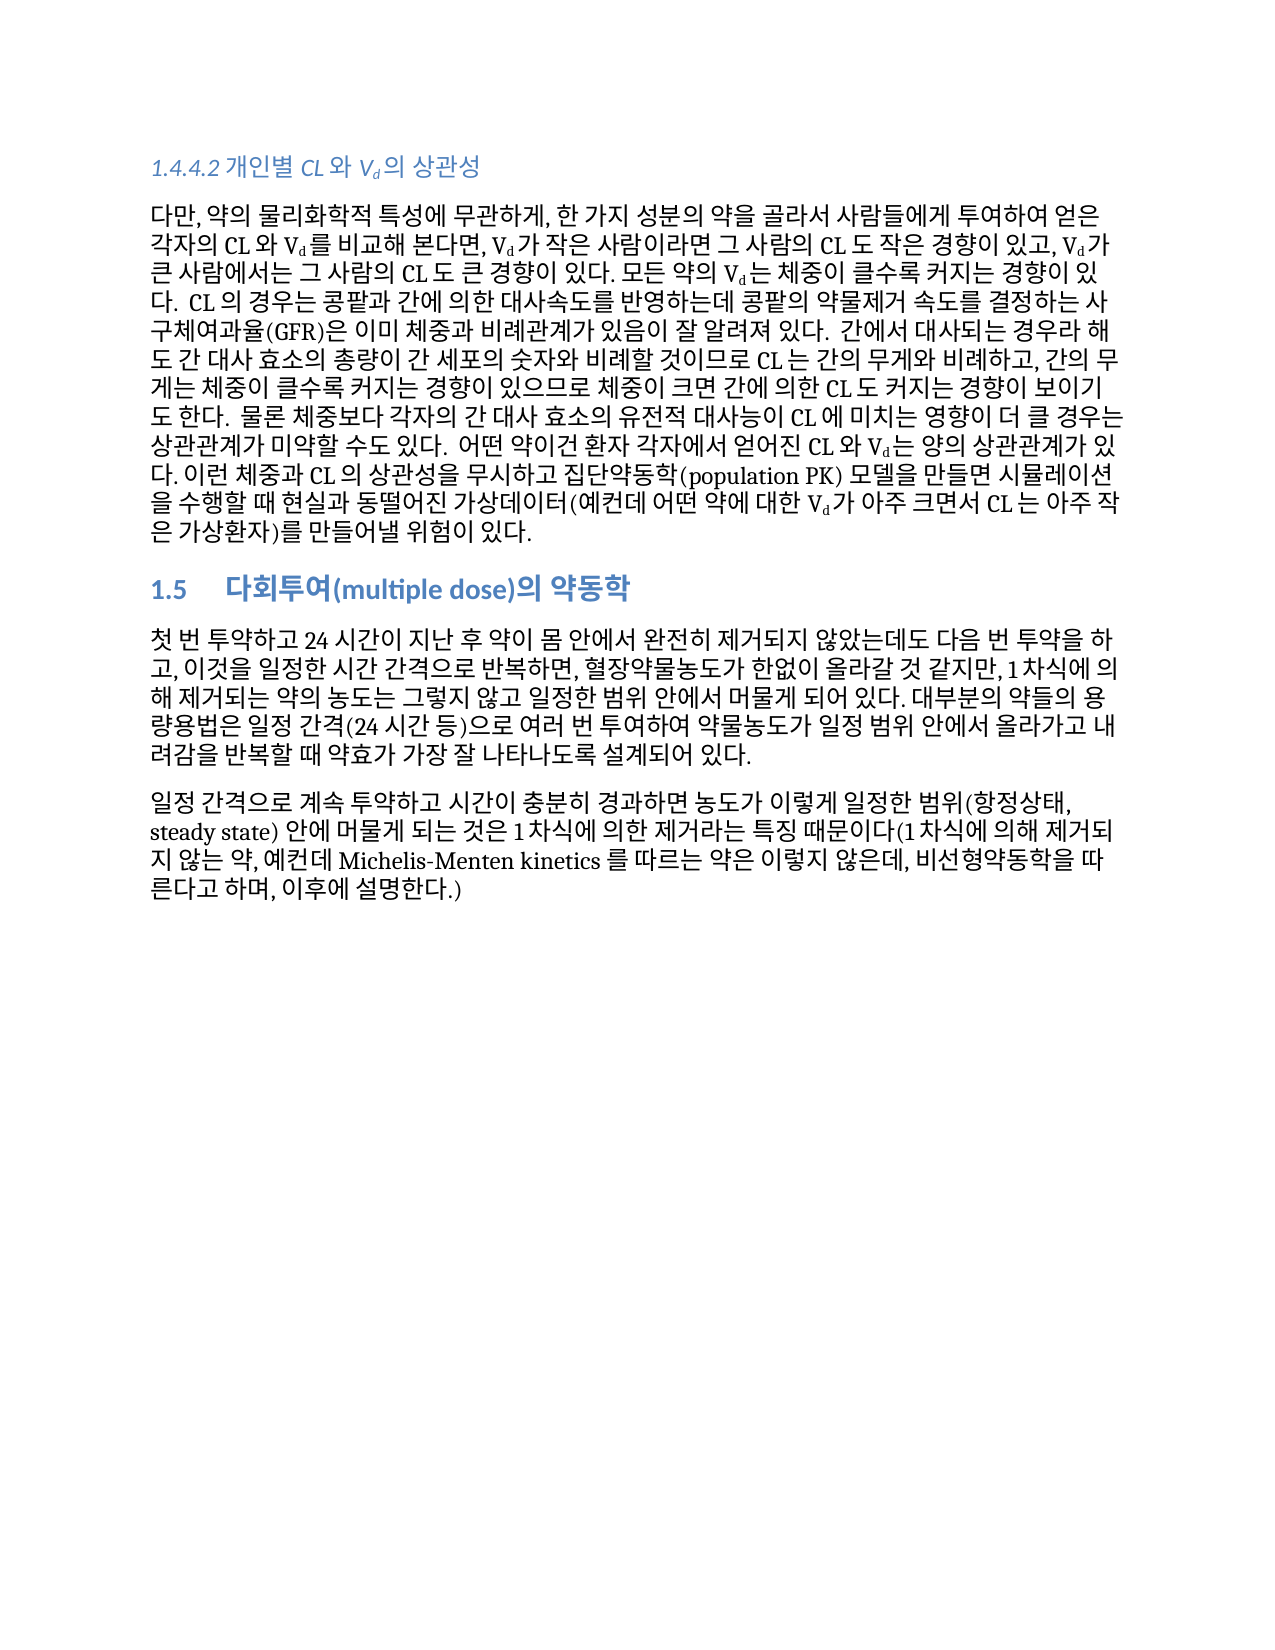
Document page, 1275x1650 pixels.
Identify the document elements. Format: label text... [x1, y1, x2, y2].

text 다만, 약의 물리화학적 특성에 무관하게, 한 가지 성분의 약을 골라서 사람들에게 투여하여 얻은 각자의 CL와 Vd를 비교해 본다면, Vd가 작은 사람이라면 그 사람의 CL도 작은 경향이 있고, Vd가 큰 사람에서는 그 사람의 CL도 큰 경향이 있다. 모든 약의 Vd는 체중이 클수록 커지는 경향이 있다. CL의 경우는 콩팥과 간에 의한 대사속도를 반영하는데 콩팥의 약물제거 속도를 결정하는 사구체여과율(GFR)은 이미 체중과 비례관계가 있음이 잘 알려져 있다. 간에서 대사되는 경우라 해도 간 대사 효소의 총량이 간 세포의 숫자와 비례할 것이므로 CL는 간의 무게와 비례하고, 간의 무게는 체중이 클수록 커지는 경향이 있으므로 체중이 크면 간에 의한 CL도 커지는 경향이 보이기도 한다. 물론 체중보다 각자의 간 대사 효소의 유전적 대사능이 CL에 미치는 영향이 더 클 경우는 상관관계가 미약할 수도 있다. 어떤 약이건 환자 각자에서 얻어진 CL와 Vd는 양의 상관관계가 있다. 이런 체중과 CL의 상관성을 무시하고 집단약동학(population PK) 모델을 만들면 시뮬레이션을 수행할 때 현실과 동떨어진 가상데이터(예컨데 어떤 약에 대한 Vd가 아주 크면서 CL는 아주 작은 가상환자)를 만들어낼 위험이 있다. [150, 203, 1125, 548]
text 일정 간격으로 계속 투약하고 시간이 충분히 경과하면 농도가 이렇게 일정한 범위(항정상태, steady state) 안에 머물게 되는 것은 1차식에 의한 제거라는 특징 때문이다(1차식에 의해 제거되지 않는 약, 예컨데 Michelis-Menten kinetics 를 따르는 약은 이렇지 않은데, 비선형약동학을 따른다고 하며, 이후에 설명한다.) [150, 789, 1125, 904]
subtitle 1.5 다회투여(multiple dose)의 약동학 [150, 569, 1125, 608]
subtitle 1.4.4.2 개인별 CL와 Vd의 상관성 [150, 150, 1125, 184]
text 첫 번 투약하고 24 시간이 지난 후 약이 몸 안에서 완전히 제거되지 않았는데도 다음 번 투약을 하고, 이것을 일정한 시간 간격으로 반복하면, 혈장약물농도가 한없이 올라갈 것 같지만, 1차식에 의해 제거되는 약의 농도는 그렇지 않고 일정한 범위 안에서 머물게 되어 있다. 대부분의 약들의 용량용법은 일정 간격(24 시간 등)으로 여러 번 투여하여 약물농도가 일정 범위 안에서 올라가고 내려감을 반복할 때 약효가 가장 잘 나타나도록 설계되어 있다. [150, 627, 1125, 771]
